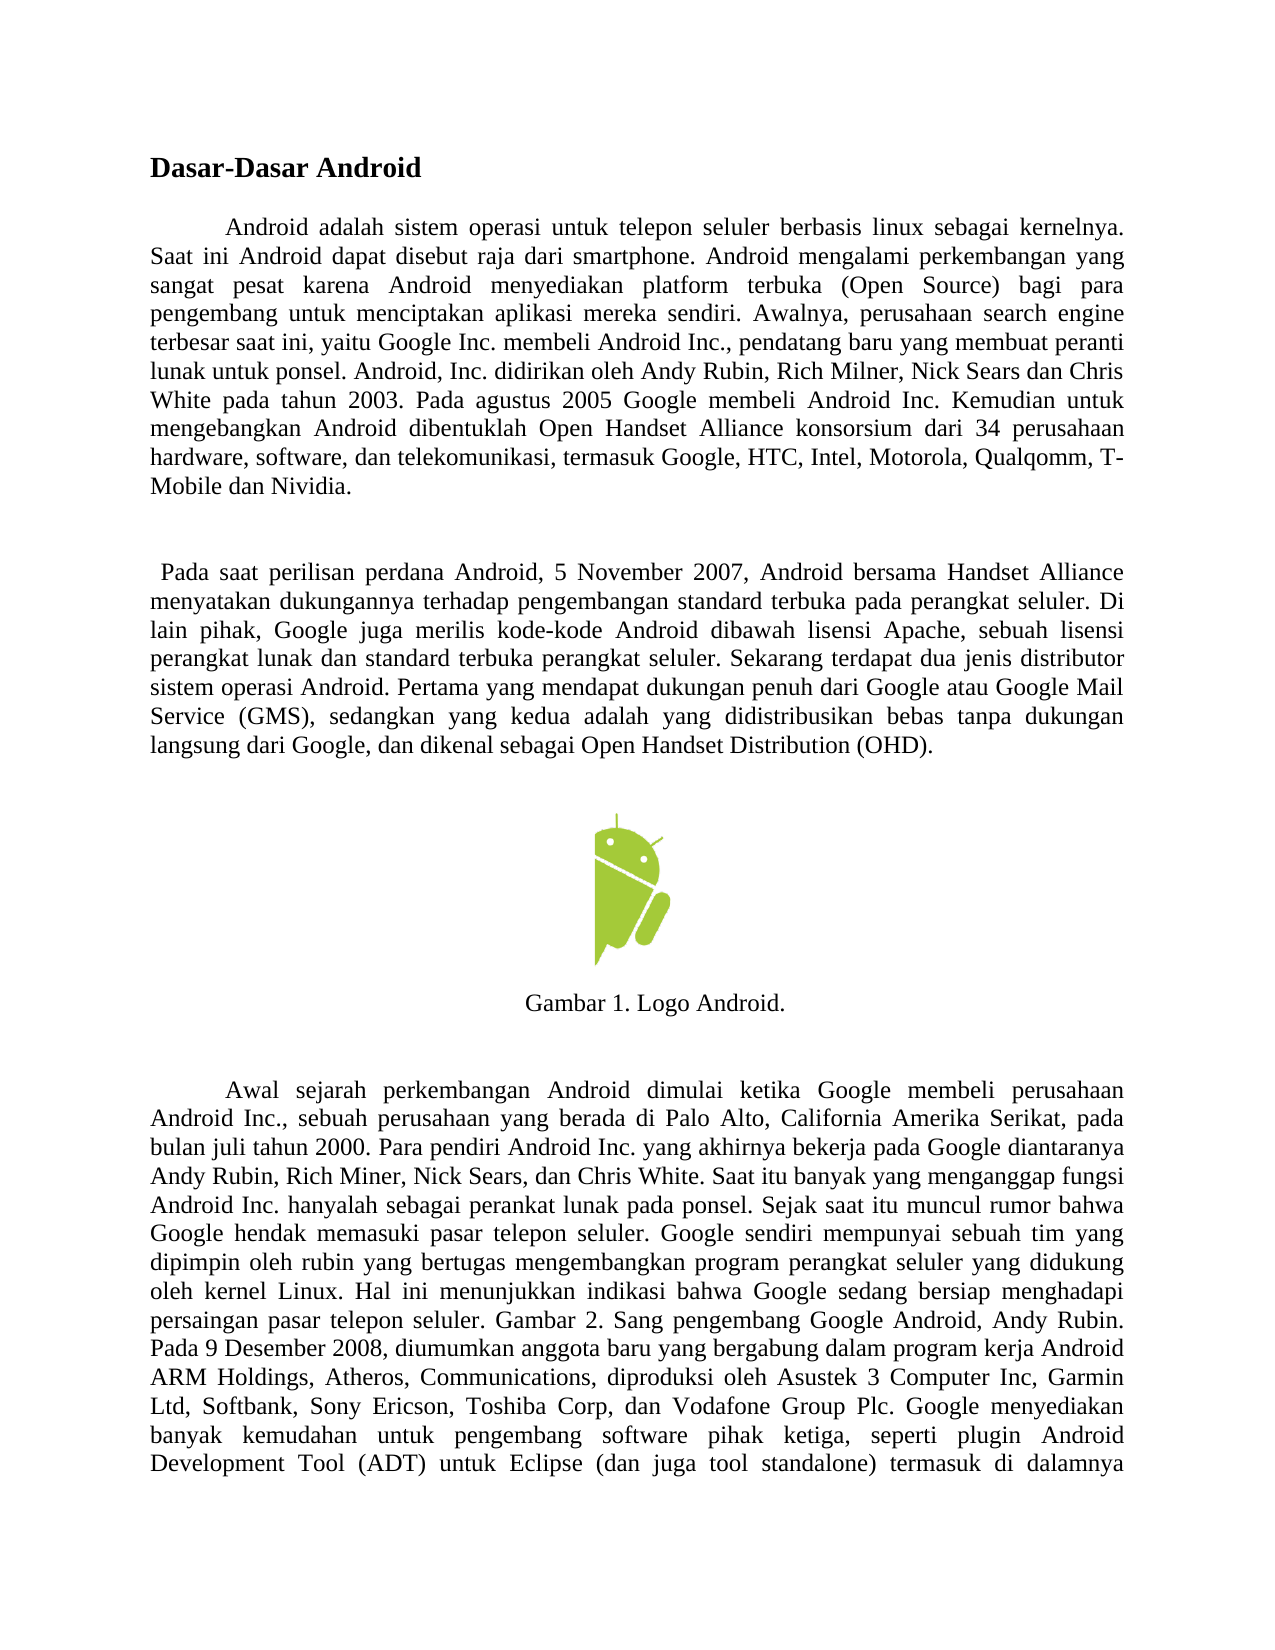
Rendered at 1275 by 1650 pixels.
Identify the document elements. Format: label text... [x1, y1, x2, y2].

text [150, 1075, 1125, 1477]
text Gambar 1. Logo Android. [450, 988, 1125, 1017]
text Android adalah sistem operasi untuk telepon seluler berbasis linux sebagai kernelnya. Saat ini Android dapat disebut raja dari smartphone. Android mengalami perkembangan yang sangat pesat karena Android menyediakan platform terbuka (Open Source) bagi para pengembang untuk menciptakan aplikasi mereka sendiri. Awalnya, perusahaan search engine terbesar saat ini, yaitu Google Inc. membeli Android Inc., pendatang baru yang membuat peranti lunak untuk ponsel. Android, Inc. didirikan oleh Andy Rubin, Rich Milner, Nick Sears dan Chris White pada tahun 2003. Pada agustus 2005 Google membeli Android Inc. Kemudian untuk mengebangkan Android dibentuklah Open Handset Alliance konsorsium dari 34 perusahaan hardware, software, dan telekomunikasi, termasuk Google, HTC, Intel, Motorola, Qualqomm, T-Mobile dan Nividia. [150, 212, 1125, 500]
text Pada saat perilisan perdana Android, 5 November 2007, Android bersama Handset Alliance menyatakan dukungannya terhadap pengembangan standard terbuka pada perangkat seluler. Di lain pihak, Google juga merilis kode-kode Android dibawah lisensi Apache, sebuah lisensi perangkat lunak dan standard terbuka perangkat seluler. Sekarang terdapat dua jenis distributor sistem operasi Android. Pertama yang mendapat dukungan penuh dari Google atau Google Mail Service (GMS), sedangkan yang kedua adalah yang didistribusikan bebas tanpa dukungan langsung dari Google, dan dikenal sebagai Open Handset Distribution (OHD). [150, 557, 1125, 758]
picture [593, 812, 671, 967]
text Dasar-Dasar Android [150, 150, 1125, 183]
